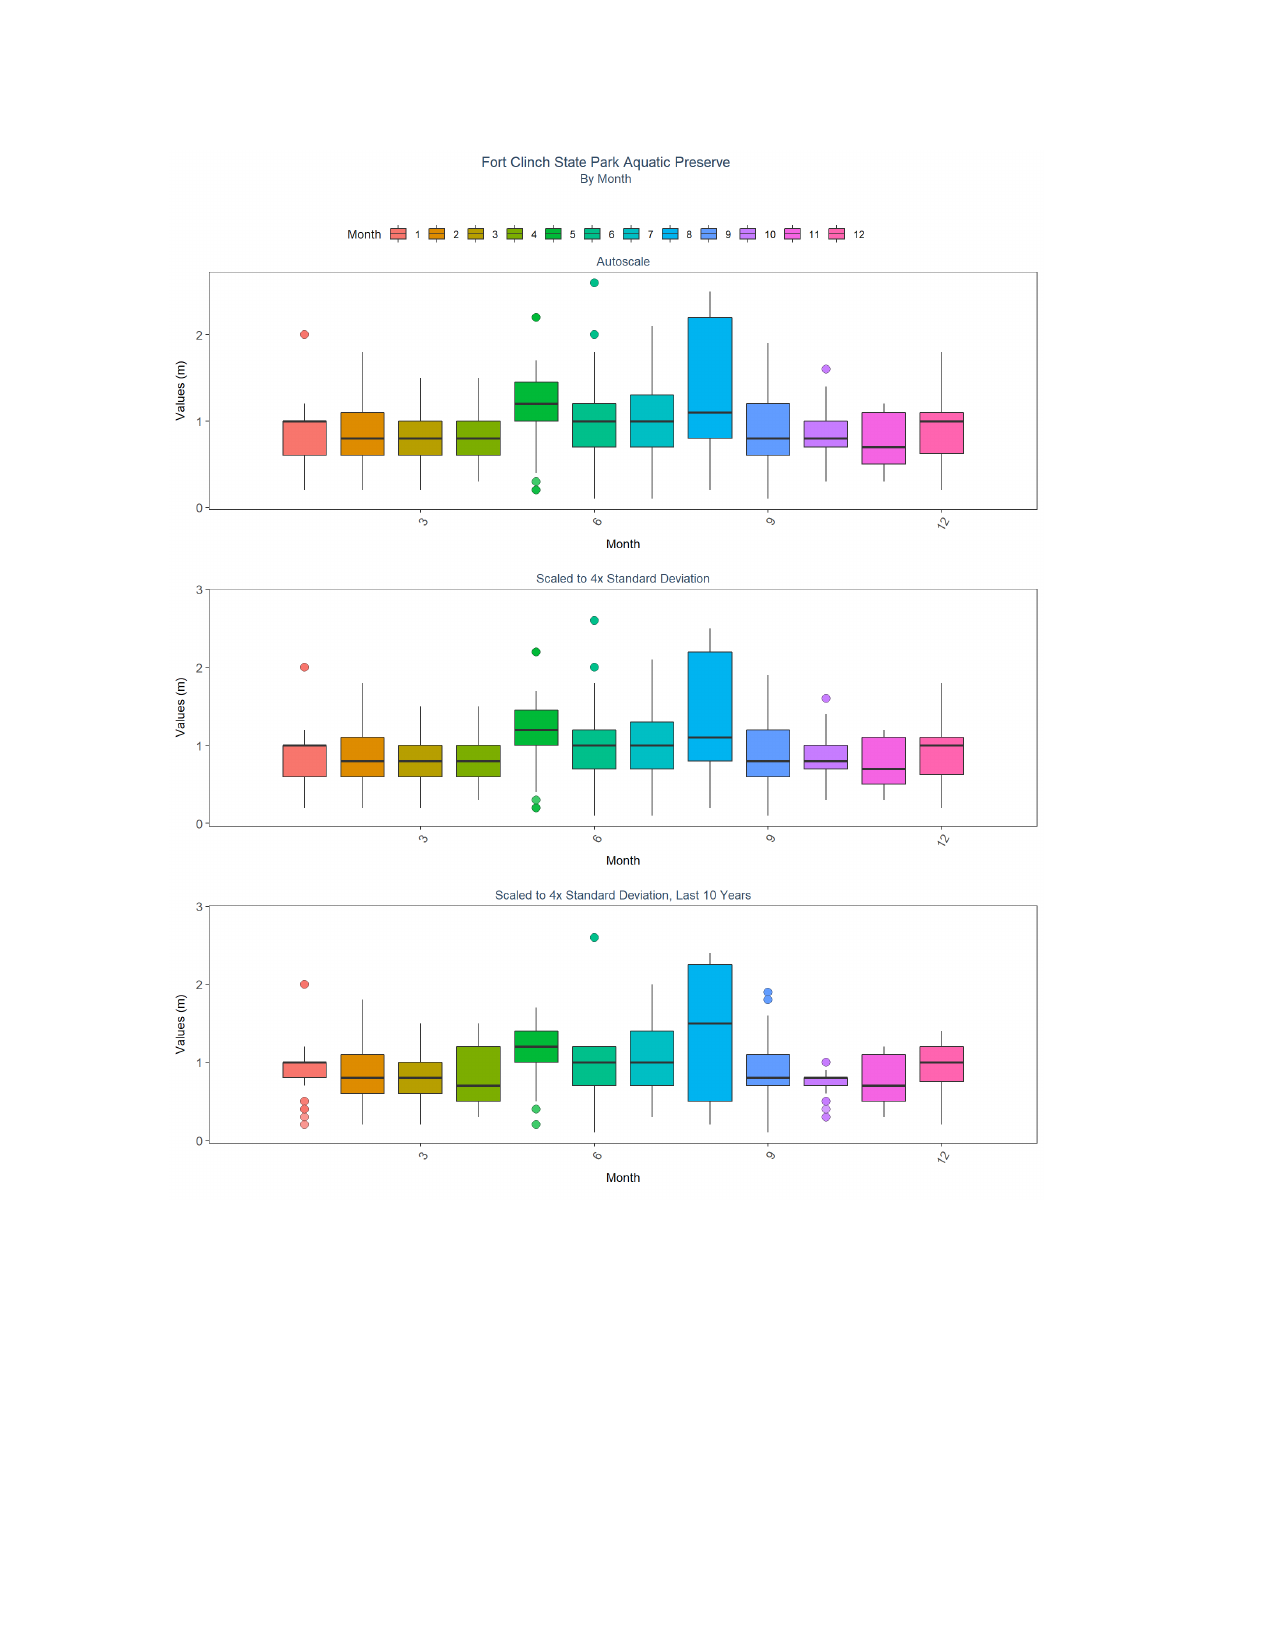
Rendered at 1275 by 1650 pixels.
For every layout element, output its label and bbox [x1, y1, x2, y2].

picture [168, 150, 1044, 1200]
